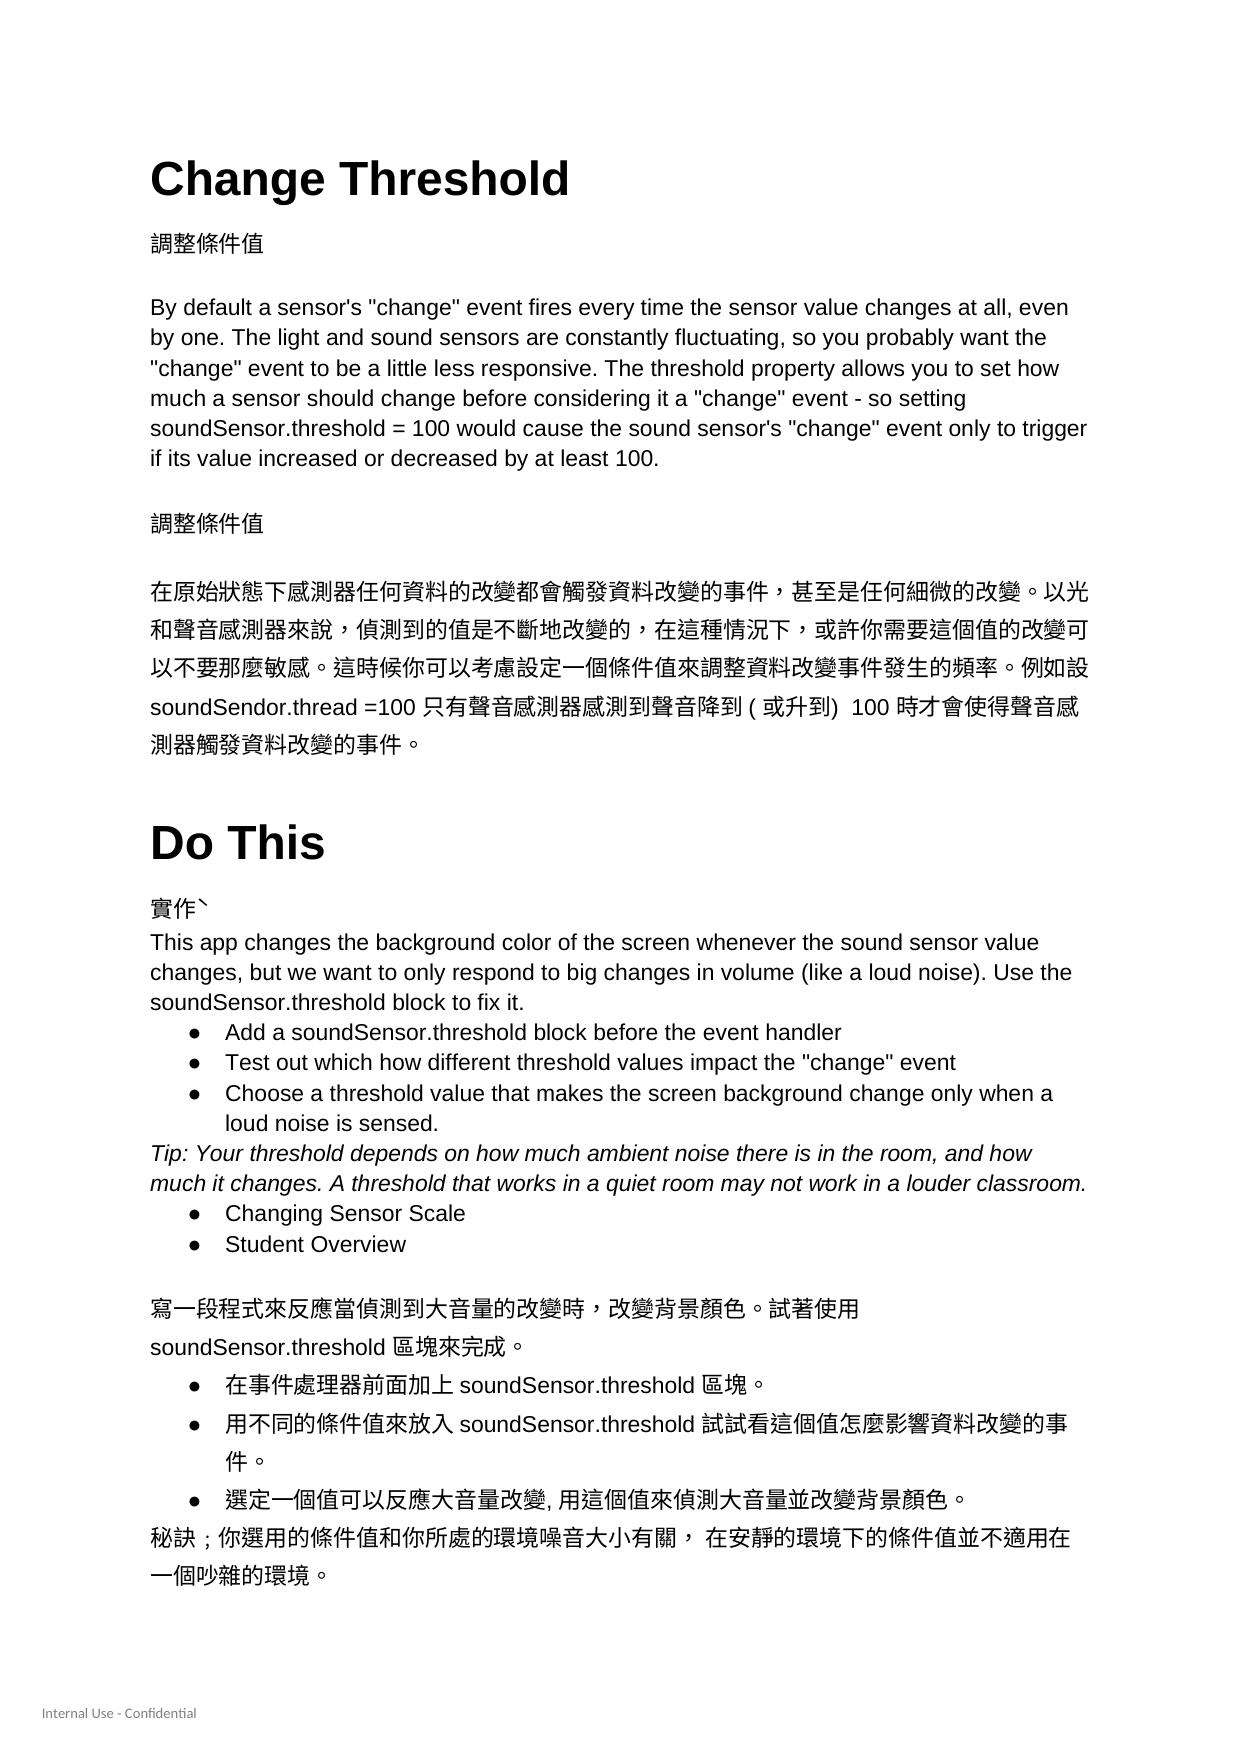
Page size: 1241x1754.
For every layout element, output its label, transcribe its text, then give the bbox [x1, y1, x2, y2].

subtitle Do This [150, 814, 1090, 870]
text 調整條件值 [150, 226, 1090, 259]
text 秘訣﹔你選用的條件值和你所處的環境噪音大小有關， 在安靜的環境下的條件值並不適用在一個吵雜的環境。 [150, 1520, 1090, 1591]
list 選定一個值可以反應大音量改變, 用這個值來偵測大音量並改變背景顏色。 [187, 1482, 1090, 1515]
list 在事件處理器前面加上 soundSensor.threshold 區塊。 [187, 1367, 1090, 1401]
list Test out which how different threshold values impact the "change" event [187, 1049, 1090, 1076]
text 在原始狀態下感測器任何資料的改變都會觸發資料改變的事件，甚至是任何細微的改變。以光和聲音感測器來說，偵測到的值是不斷地改變的，在這種情況下，或許你需要這個值的改變可以不要那麼敏感。這時候你可以考慮設定一個條件值來調整資料改變事件發生的頻率。例如設 soundSendor.thread =100 只有聲音感測器感測到聲音降到 ( 或升到) 100 時才會使得聲音感測器觸發資料改變的事件。 [150, 574, 1090, 760]
list Add a soundSensor.threshold block before the event handler [187, 1019, 1090, 1046]
subtitle Change Threshold [150, 150, 1090, 205]
text 調整條件值 [150, 506, 1090, 539]
list Changing Sensor Scale [187, 1200, 1090, 1227]
text 實作ˋ [150, 890, 1090, 924]
text 寫一段程式來反應當偵測到大音量的改變時，改變背景顏色。試著使用 soundSensor.threshold 區塊來完成。 [150, 1291, 1090, 1362]
text This app changes the background color of the screen whenever the sound sensor value changes, but we want to only respond to big changes in volume (like a loud noise). Use the soundSensor.threshold block to fix it. [150, 928, 1090, 1015]
list 用不同的條件值來放入 soundSensor.threshold 試試看這個值怎麼影響資料改變的事件。 [187, 1405, 1090, 1477]
text By default a sensor's "change" event fires every time the sensor value changes at all, even by one. The light and sound sensors are constantly fluctuating, so you probably want the "change" event to be a little less responsive. The threshold property allows you to set how much a sensor should change before considering it a "change" event - so setting soundSensor.threshold = 100 would cause the sound sensor's "change" event only to trigger if its value increased or decreased by at least 100. [150, 294, 1090, 472]
list Student Overview [187, 1231, 1090, 1257]
text Tip: Your threshold depends on how much ambient noise there is in the room, and how much it changes. A threshold that works in a quiet room may not work in a louder classroom. [150, 1140, 1090, 1197]
list Choose a threshold value that makes the screen background change only when a loud noise is sensed. [187, 1079, 1090, 1136]
